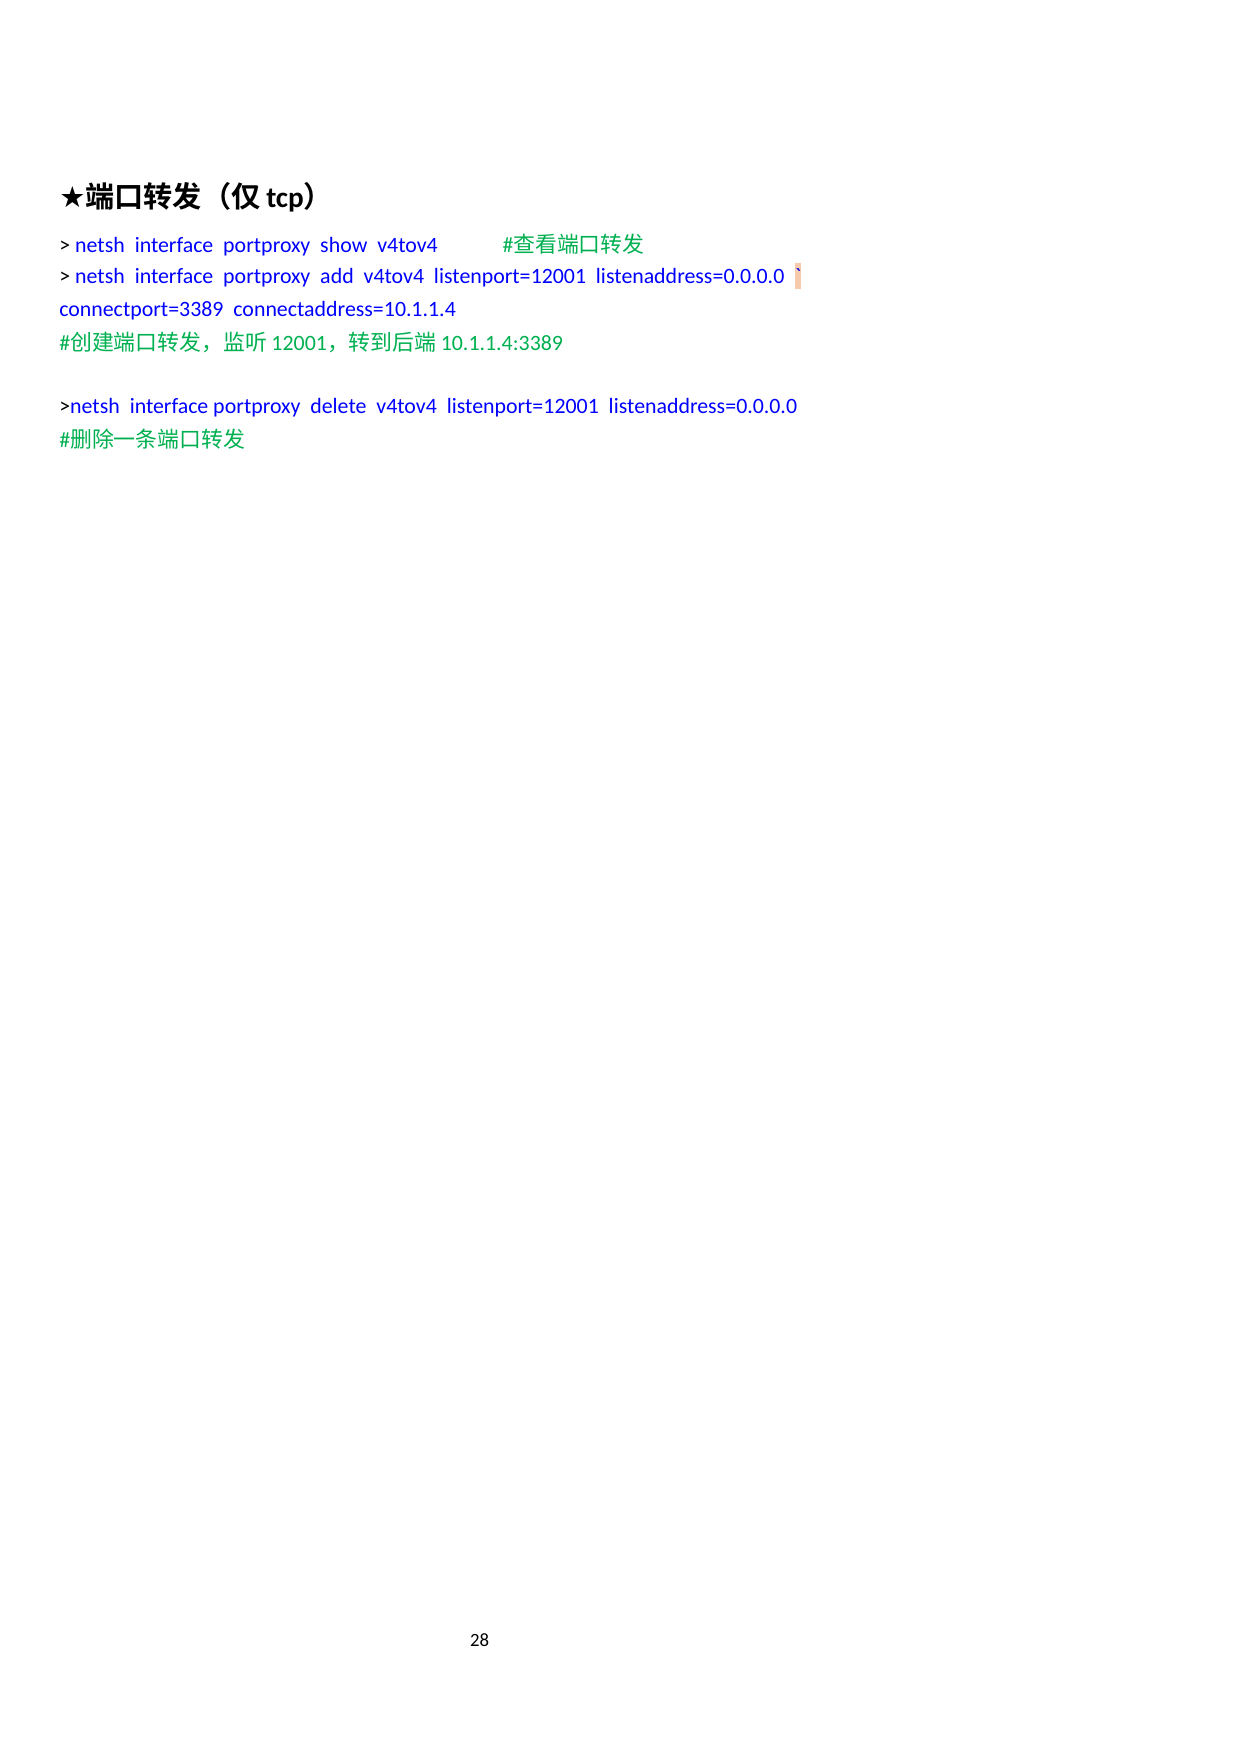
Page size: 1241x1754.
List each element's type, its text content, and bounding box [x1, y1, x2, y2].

text connectport=3389 connectaddress=10.1.1.4 [59, 292, 1181, 324]
text > netsh interface portproxy show v4tov4 #查看端口转发 [59, 227, 1181, 259]
text #创建端口转发，监听12001，转到后端10.1.1.4:3389 [59, 324, 1181, 357]
text > netsh interface portproxy add v4tov4 listenport=12001 listenaddress=0.0.0.0 ` [59, 259, 1181, 292]
text #删除一条端口转发 [59, 422, 1181, 454]
text ★端口转发（仅tcp） [59, 162, 1181, 227]
text >netsh interface portproxy delete v4tov4 listenport=12001 listenaddress=0.0.0.0 [59, 389, 1181, 422]
